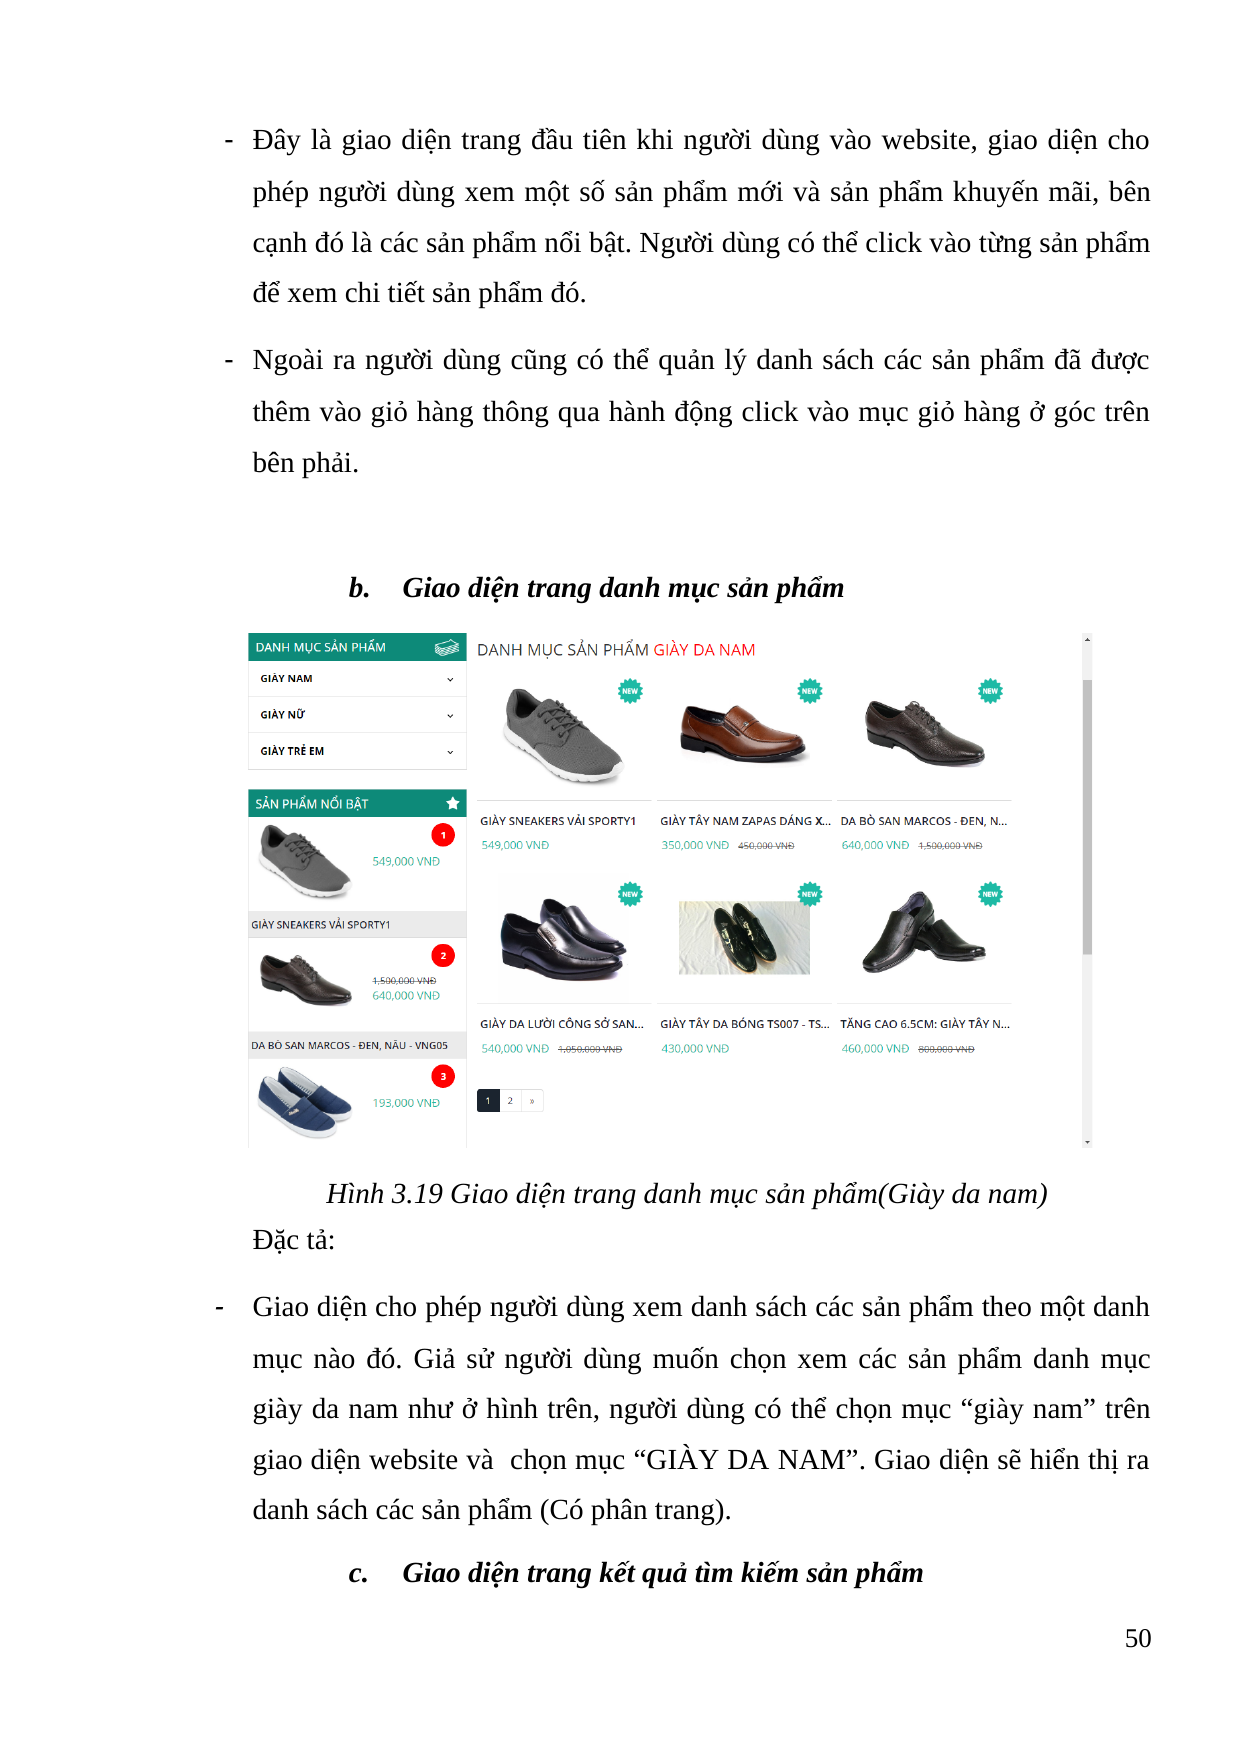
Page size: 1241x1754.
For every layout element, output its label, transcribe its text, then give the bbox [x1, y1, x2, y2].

text Giao diện trang danh mục sản phẩm [290, 570, 1152, 604]
text Hình 3.19 Giao diện trang danh mục sản phẩm(Giày da nam) [177, 1176, 1152, 1209]
picture [177, 633, 1093, 1148]
text Đặc tả: [252, 1222, 1152, 1256]
text Ngoài ra người dùng cũng có thể quản lý danh sách các sản phẩm đã được thêm vào giỏ hàng thông qua hành động click vào mục giỏ hàng ở góc trên bên phải. [224, 338, 1152, 478]
list Giao diện cho phép người dùng xem danh sách các sản phẩm theo một danh mục nào đó. Giả sử người dùng muốn chọn xem các sản phẩm danh mục giày da nam như ở hình trên, người dùng có thể chọn mục “giày nam” trên giao diện website và chọn mục “GIÀY DA NAM”. Giao diện sẽ hiển thị ra danh sách các sản phẩm (Có phân trang). [215, 1285, 1152, 1526]
text Đây là giao diện trang đầu tiên khi người dùng vào website, giao diện cho phép người dùng xem một số sản phẩm mới và sản phẩm khuyến mãi, bên cạnh đó là các sản phẩm nổi bật. Người dùng có thể click vào từng sản phẩm để xem chi tiết sản phẩm đó. [224, 118, 1152, 309]
text Giao diện trang kết quả tìm kiếm sản phẩm [290, 1555, 1152, 1588]
